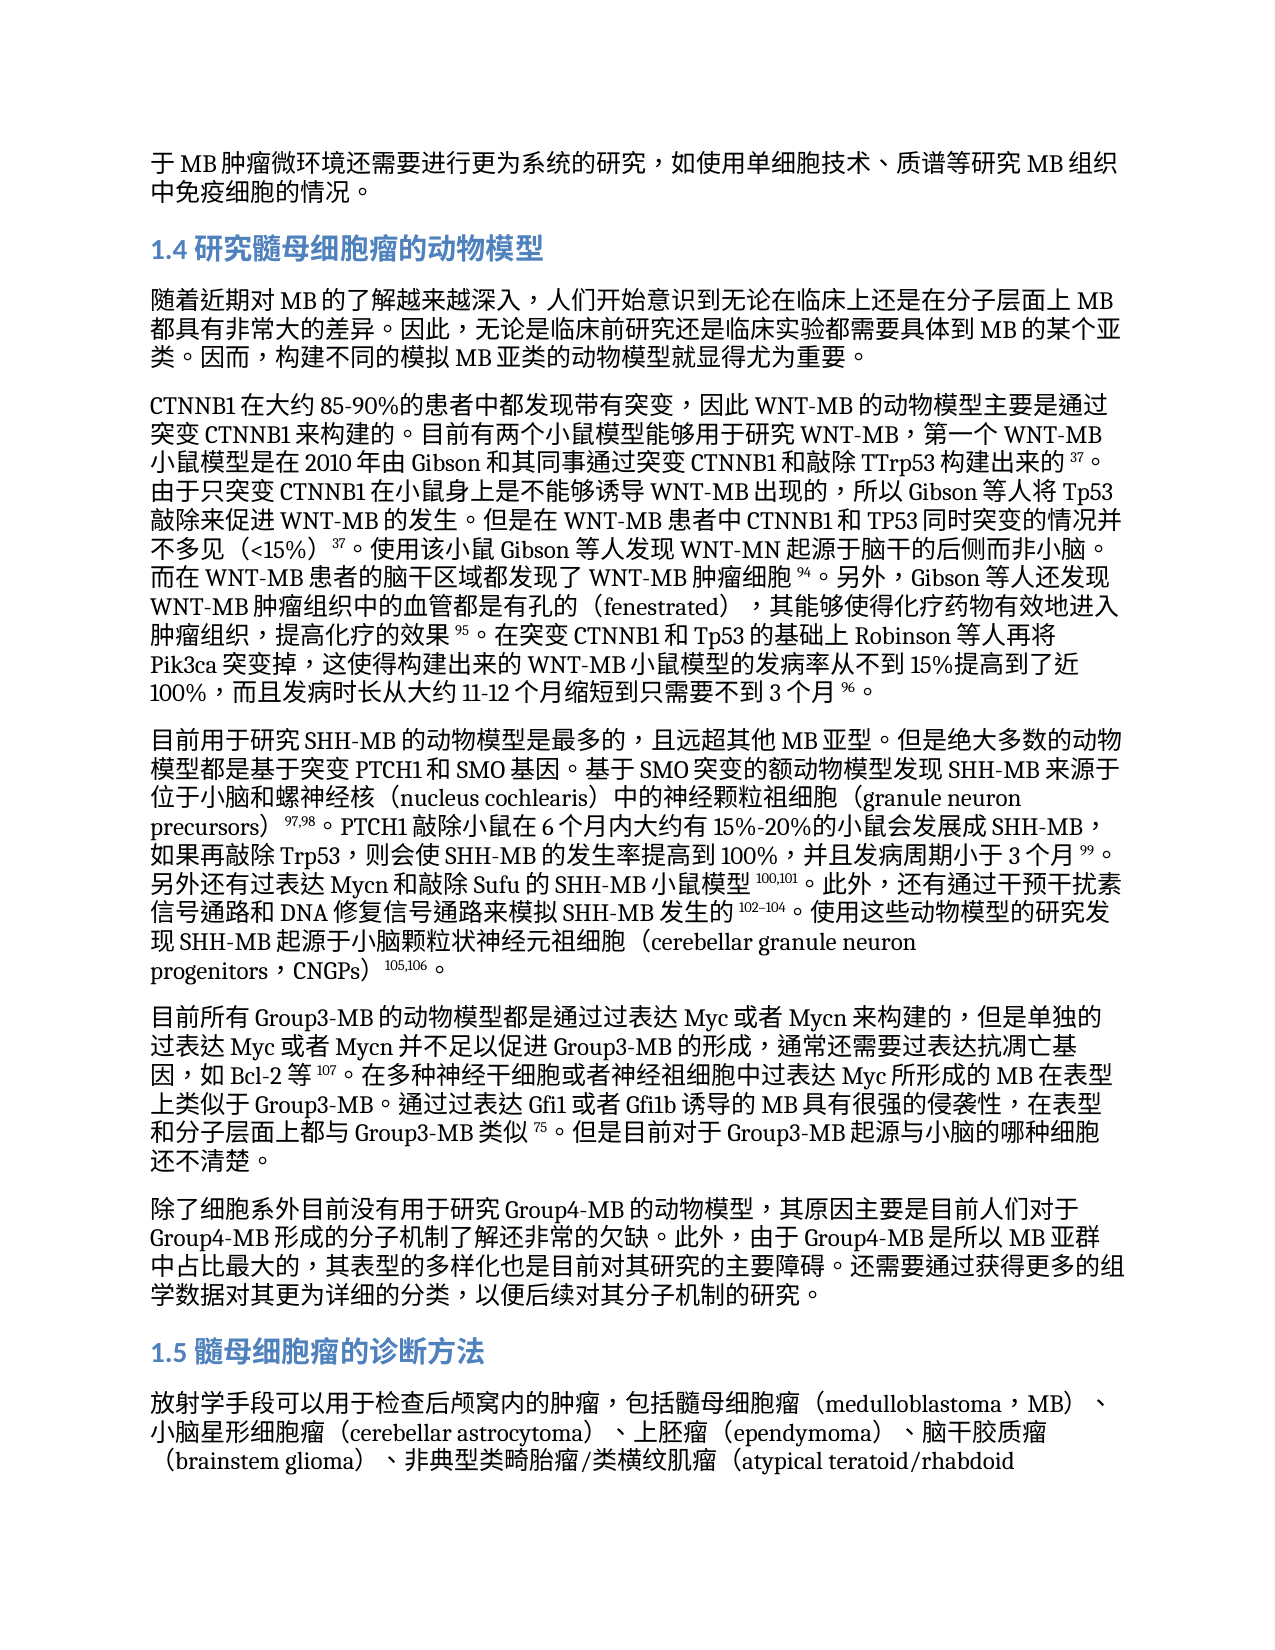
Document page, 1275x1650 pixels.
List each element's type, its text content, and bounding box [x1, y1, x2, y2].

text 目前用于研究SHH-MB的动物模型是最多的，且远超其他MB亚型。但是绝大多数的动物模型都是基于突变PTCH1和SMO基因。基于SMO突变的额动物模型发现SHH-MB来源于位于小脑和螺神经核（nucleus cochlearis）中的神经颗粒祖细胞（granule neuron precursors）97,98。PTCH1敲除小鼠在6个月内大约有15%-20%的小鼠会发展成SHH-MB，如果再敲除Trp53，则会使SHH-MB的发生率提高到100%，并且发病周期小于3个月99。另外还有过表达Mycn和敲除Sufu的SHH-MB小鼠模型100,101。此外，还有通过干预干扰素信号通路和DNA修复信号通路来模拟SHH-MB发生的102–104。使用这些动物模型的研究发现SHH-MB起源于小脑颗粒状神经元祖细胞（cerebellar granule neuron progenitors，CNGPs）105,106。 [150, 727, 1125, 986]
subtitle 1.4 研究髓母细胞瘤的动物模型 [150, 228, 1125, 268]
text CTNNB1在大约85-90%的患者中都发现带有突变，因此WNT-MB的动物模型主要是通过突变CTNNB1来构建的。目前有两个小鼠模型能够用于研究WNT-MB，第一个WNT-MB小鼠模型是在2010年由Gibson和其同事通过突变CTNNB1和敲除TTrp53构建出来的37。由于只突变CTNNB1在小鼠身上是不能够诱导WNT-MB出现的，所以Gibson等人将Tp53敲除来促进WNT-MB的发生。但是在WNT-MB患者中CTNNB1和TP53同时突变的情况并不多见（<15%）37。使用该小鼠Gibson等人发现WNT-MN起源于脑干的后侧而非小脑。而在WNT-MB患者的脑干区域都发现了WNT-MB肿瘤细胞94。另外，Gibson等人还发现WNT-MB肿瘤组织中的血管都是有孔的（fenestrated），其能够使得化疗药物有效地进入肿瘤组织，提高化疗的效果95。在突变CTNNB1和Tp53的基础上Robinson等人再将Pik3ca突变掉，这使得构建出来的WNT-MB小鼠模型的发病率从不到15%提高到了近100%，而且发病时长从大约11-12个月缩短到只需要不到3个月96。 [150, 392, 1125, 708]
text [150, 1390, 1125, 1476]
text 除了细胞系外目前没有用于研究Group4-MB的动物模型，其原因主要是目前人们对于Group4-MB形成的分子机制了解还非常的欠缺。此外，由于Group4-MB是所以MB亚群中占比最大的，其表型的多样化也是目前对其研究的主要障碍。还需要通过获得更多的组学数据对其更为详细的分类，以便后续对其分子机制的研究。 [150, 1196, 1125, 1311]
subtitle 1.5 髓母细胞瘤的诊断方法 [150, 1331, 1125, 1371]
text 随着近期对MB的了解越来越深入，人们开始意识到无论在临床上还是在分子层面上MB都具有非常大的差异。因此，无论是临床前研究还是临床实验都需要具体到MB的某个亚类。因而，构建不同的模拟MB亚类的动物模型就显得尤为重要。 [150, 287, 1125, 373]
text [150, 150, 1125, 207]
text 目前所有Group3-MB的动物模型都是通过过表达Myc或者Mycn来构建的，但是单独的过表达Myc或者Mycn并不足以促进Group3-MB的形成，通常还需要过表达抗凋亡基因，如Bcl-2等107。在多种神经干细胞或者神经祖细胞中过表达Myc所形成的MB在表型上类似于Group3-MB。通过过表达Gfi1或者Gfi1b诱导的MB具有很强的侵袭性，在表型和分子层面上都与Group3-MB类似75。但是目前对于Group3-MB起源与小脑的哪种细胞还不清楚。 [150, 1004, 1125, 1177]
